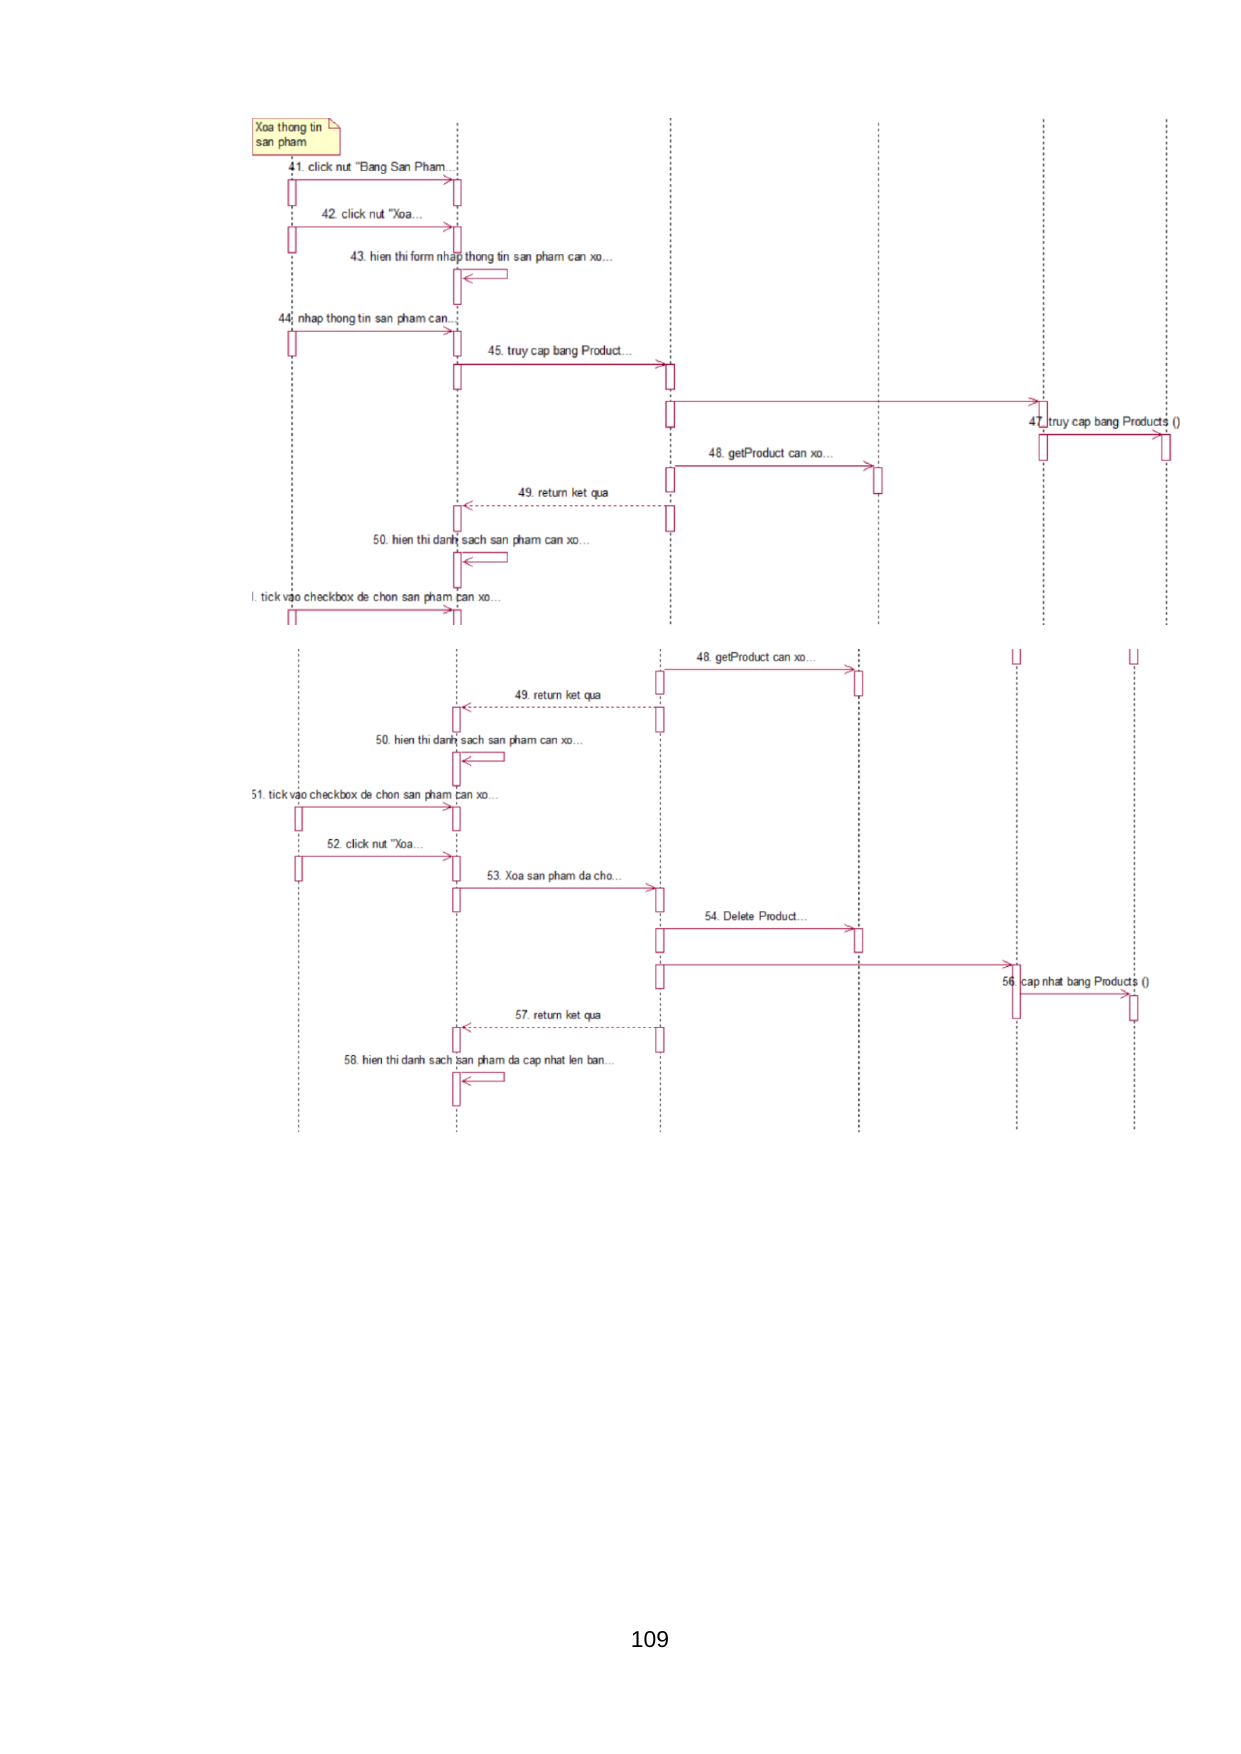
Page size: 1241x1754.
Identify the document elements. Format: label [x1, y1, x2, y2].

picture [252, 118, 1193, 625]
picture [252, 649, 1193, 1177]
